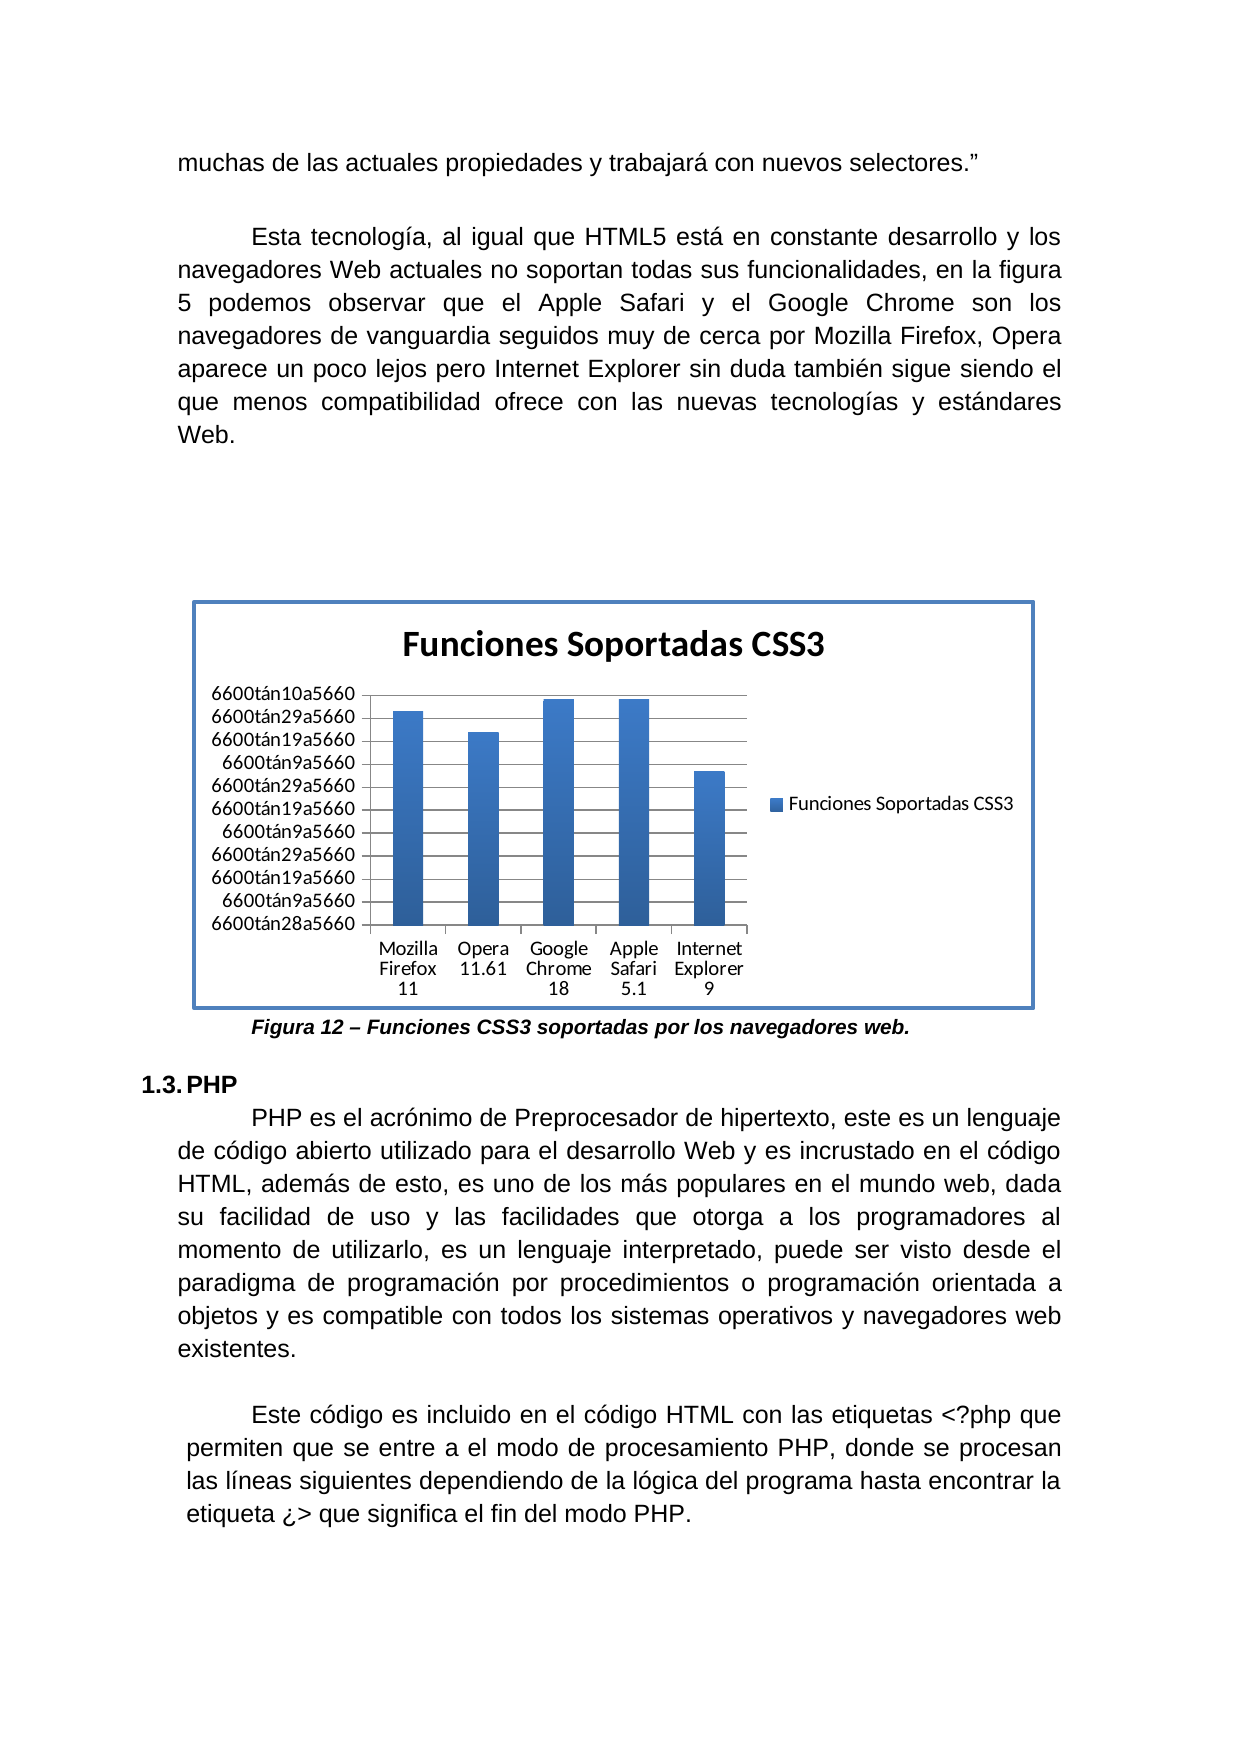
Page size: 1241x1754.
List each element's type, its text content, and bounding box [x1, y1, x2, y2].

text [177, 148, 1063, 176]
list PHP [141, 1070, 1063, 1098]
list PHP es el acrónimo de Preprocesador de hipertexto, este es un lenguaje de código abierto utilizado para el desarrollo Web y es incrustado en el código HTML, además de esto, es uno de los más populares en el mundo web, dada su facilidad de uso y las facilidades que otorga a los programadores al momento de utilizarlo, es un lenguaje interpretado, puede ser visto desde el paradigma de programación por procedimientos o programación orientada a objetos y es compatible con todos los sistemas operativos y navegadores web existentes. [177, 1103, 1063, 1363]
list Este código es incluido en el código HTML con las etiquetas <?php que permiten que se entre a el modo de procesamiento PHP, donde se procesan las líneas siguientes dependiendo de la lógica del programa hasta encontrar la etiqueta ¿> que significa el fin del modo PHP. [186, 1400, 1063, 1528]
text Figura 12 – Funciones CSS3 soportadas por los navegadores web. [177, 603, 1063, 1039]
text Esta tecnología, al igual que HTML5 está en constante desarrollo y los navegadores Web actuales no soportan todas sus funcionalidades, en la figura 5 podemos observar que el Apple Safari y el Google Chrome son los navegadores de vanguardia seguidos muy de cerca por Mozilla Firefox, Opera aparece un poco lejos pero Internet Explorer sin duda también sigue siendo el que menos compatibilidad ofrece con las nuevas tecnologías y estándares Web. [177, 222, 1063, 449]
